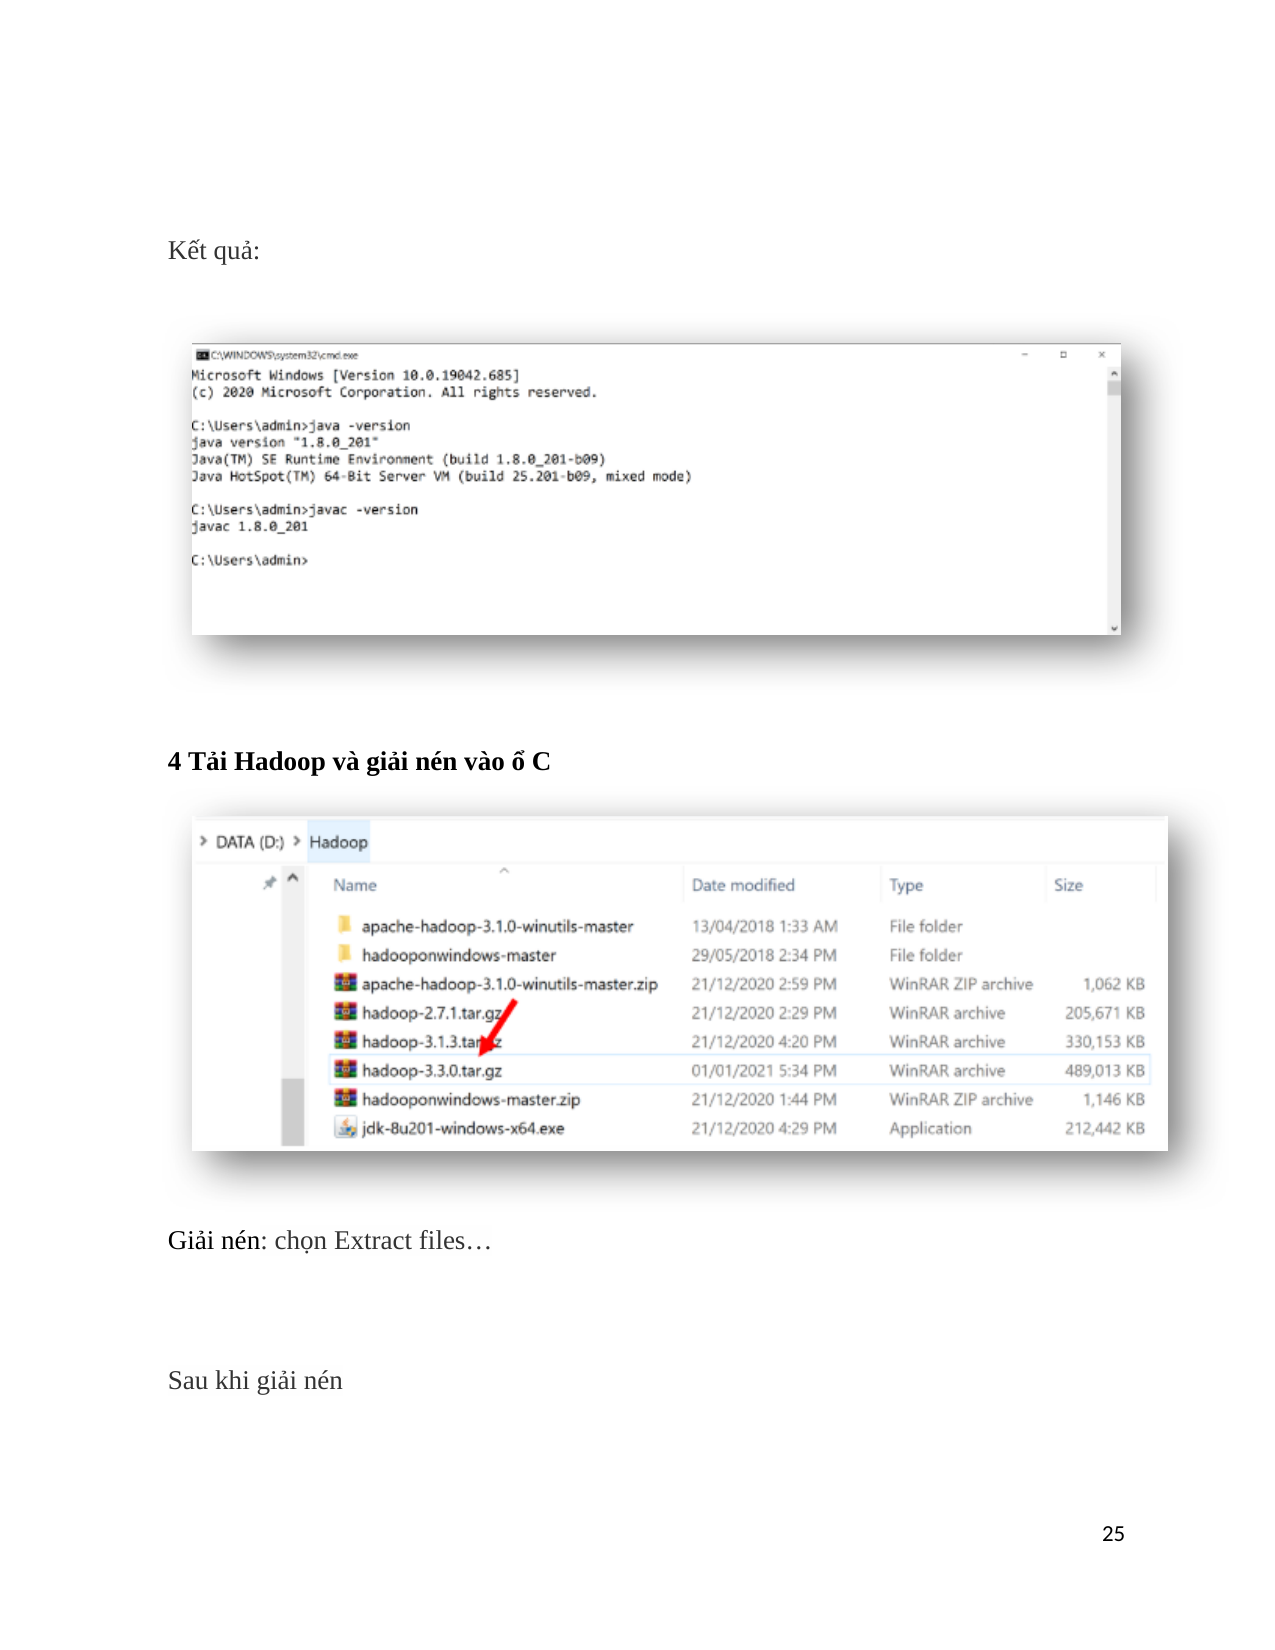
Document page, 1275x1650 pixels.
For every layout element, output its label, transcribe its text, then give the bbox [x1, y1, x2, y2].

text Kết quả: [150, 234, 1125, 265]
subtitle 4 Tải Hadoop và giải nén vào ổ C [150, 745, 1125, 776]
picture [192, 343, 1121, 635]
text Sau khi giải nén [150, 1364, 1125, 1396]
text Giải nén: chọn Extract files… [150, 1224, 1125, 1256]
picture [192, 816, 1168, 1151]
